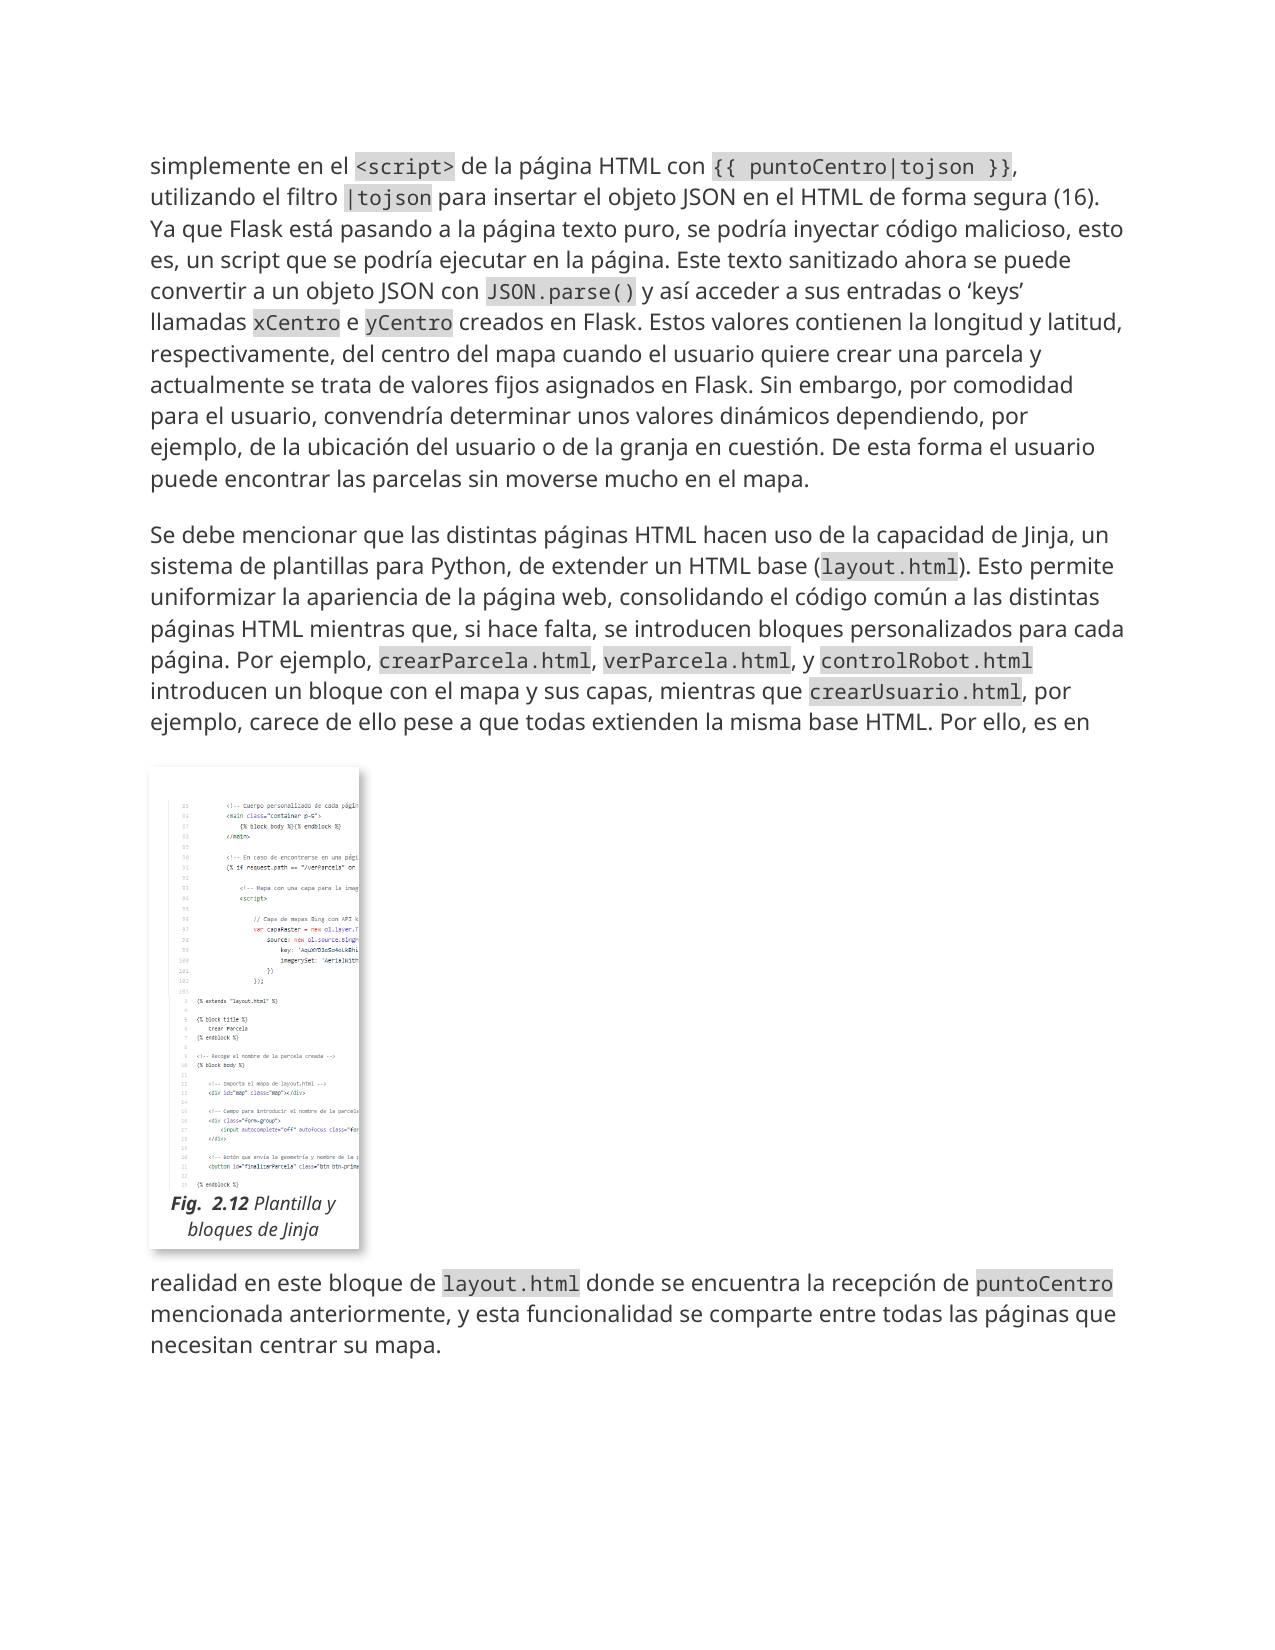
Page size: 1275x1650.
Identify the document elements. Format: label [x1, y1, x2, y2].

picture [165, 800, 359, 1191]
